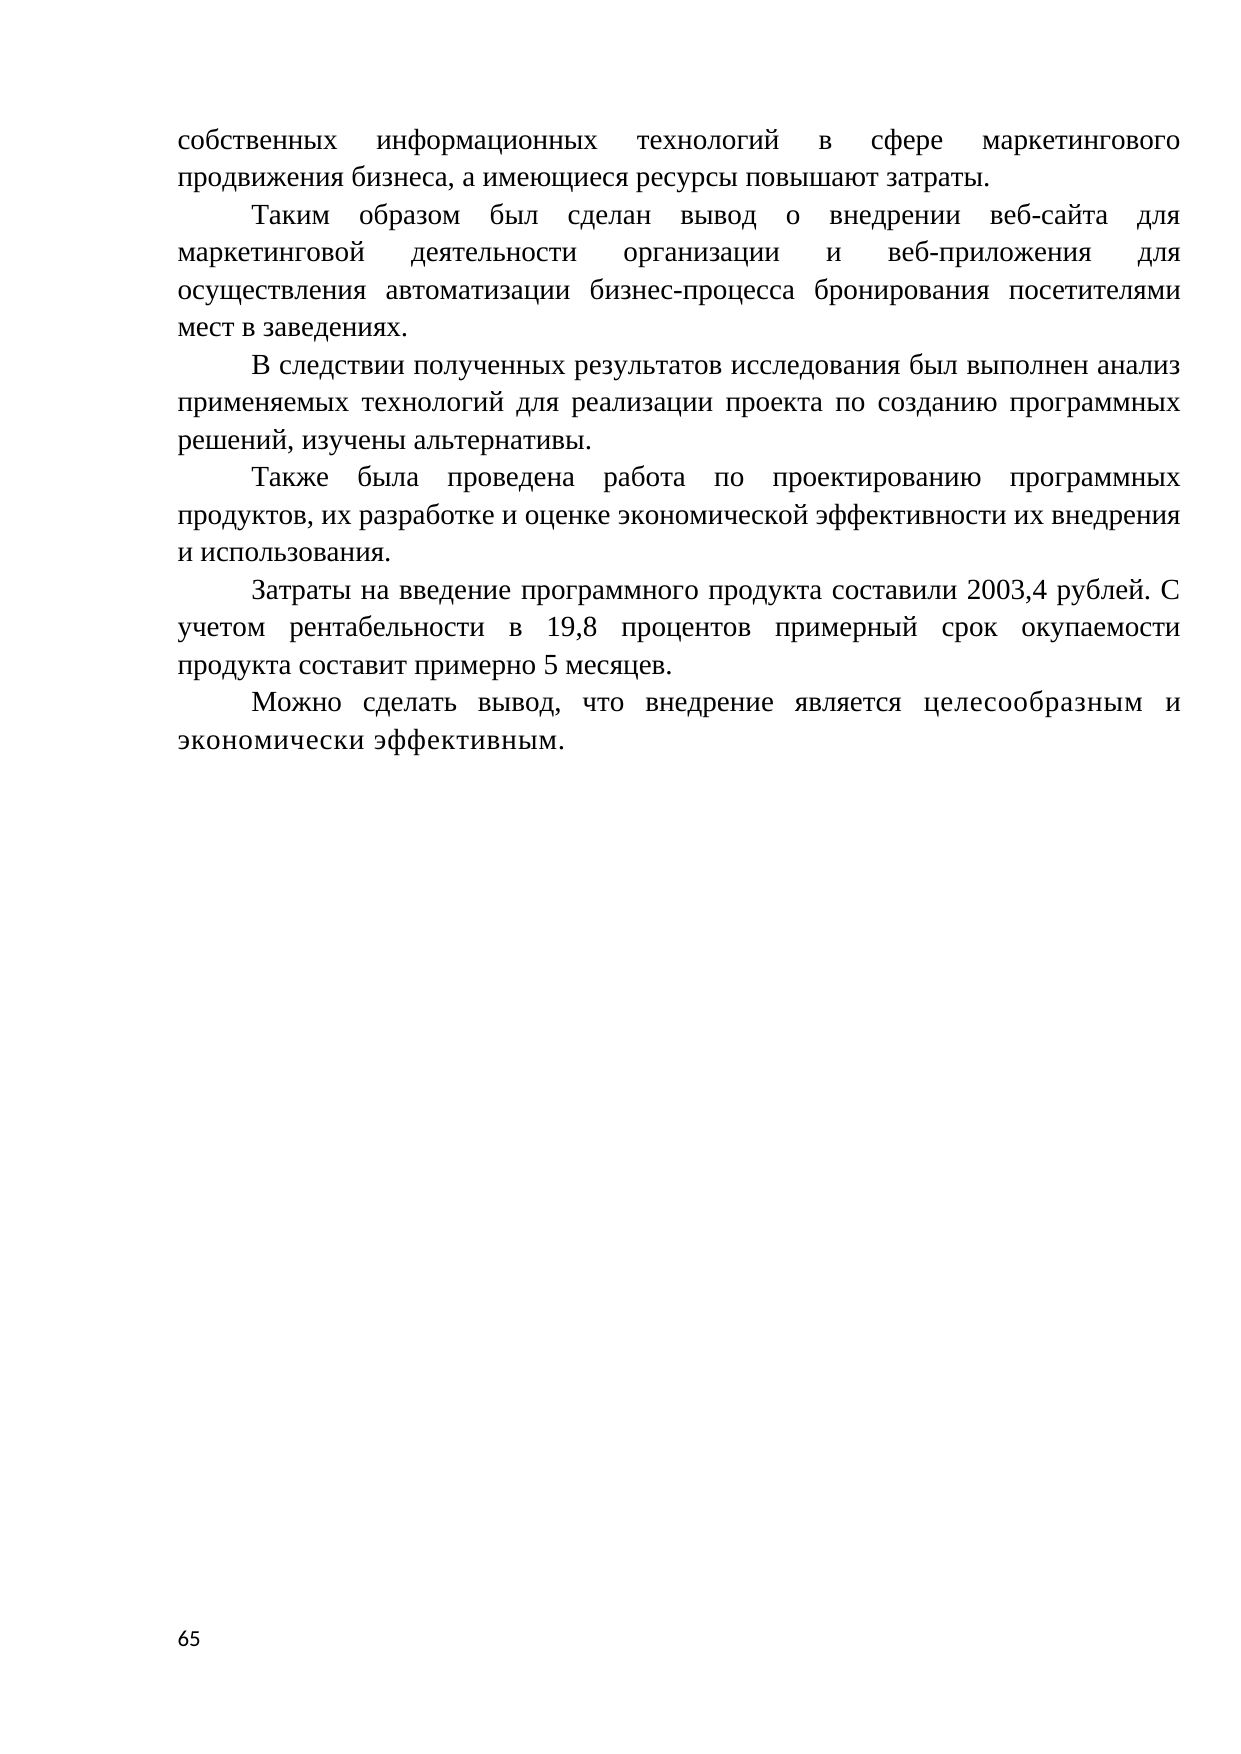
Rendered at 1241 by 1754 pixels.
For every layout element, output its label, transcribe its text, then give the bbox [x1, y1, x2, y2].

text Также была проведена работа по проектированию программных продуктов, их разработке и оценке экономической эффективности их внедрения и использования. [177, 456, 1181, 568]
text Таким образом был сделан вывод о внедрении веб-сайта для маркетинговой деятельности организации и веб-приложения для осуществления автоматизации бизнес-процесса бронирования посетителями мест в заведениях. [177, 193, 1181, 343]
text Можно сделать вывод, что внедрение является целесообразным и экономически эффективным. [177, 681, 1181, 756]
text В следствии полученных результатов исследования был выполнен анализ применяемых технологий для реализации проекта по созданию программных решений, изучены альтернативы. [177, 343, 1181, 456]
text Затраты на введение программного продукта составили 2003,4 рублей. С учетом рентабельности в 19,8 процентов примерный срок окупаемости продукта составит примерно 5 месяцев. [177, 568, 1181, 681]
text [177, 118, 1181, 193]
